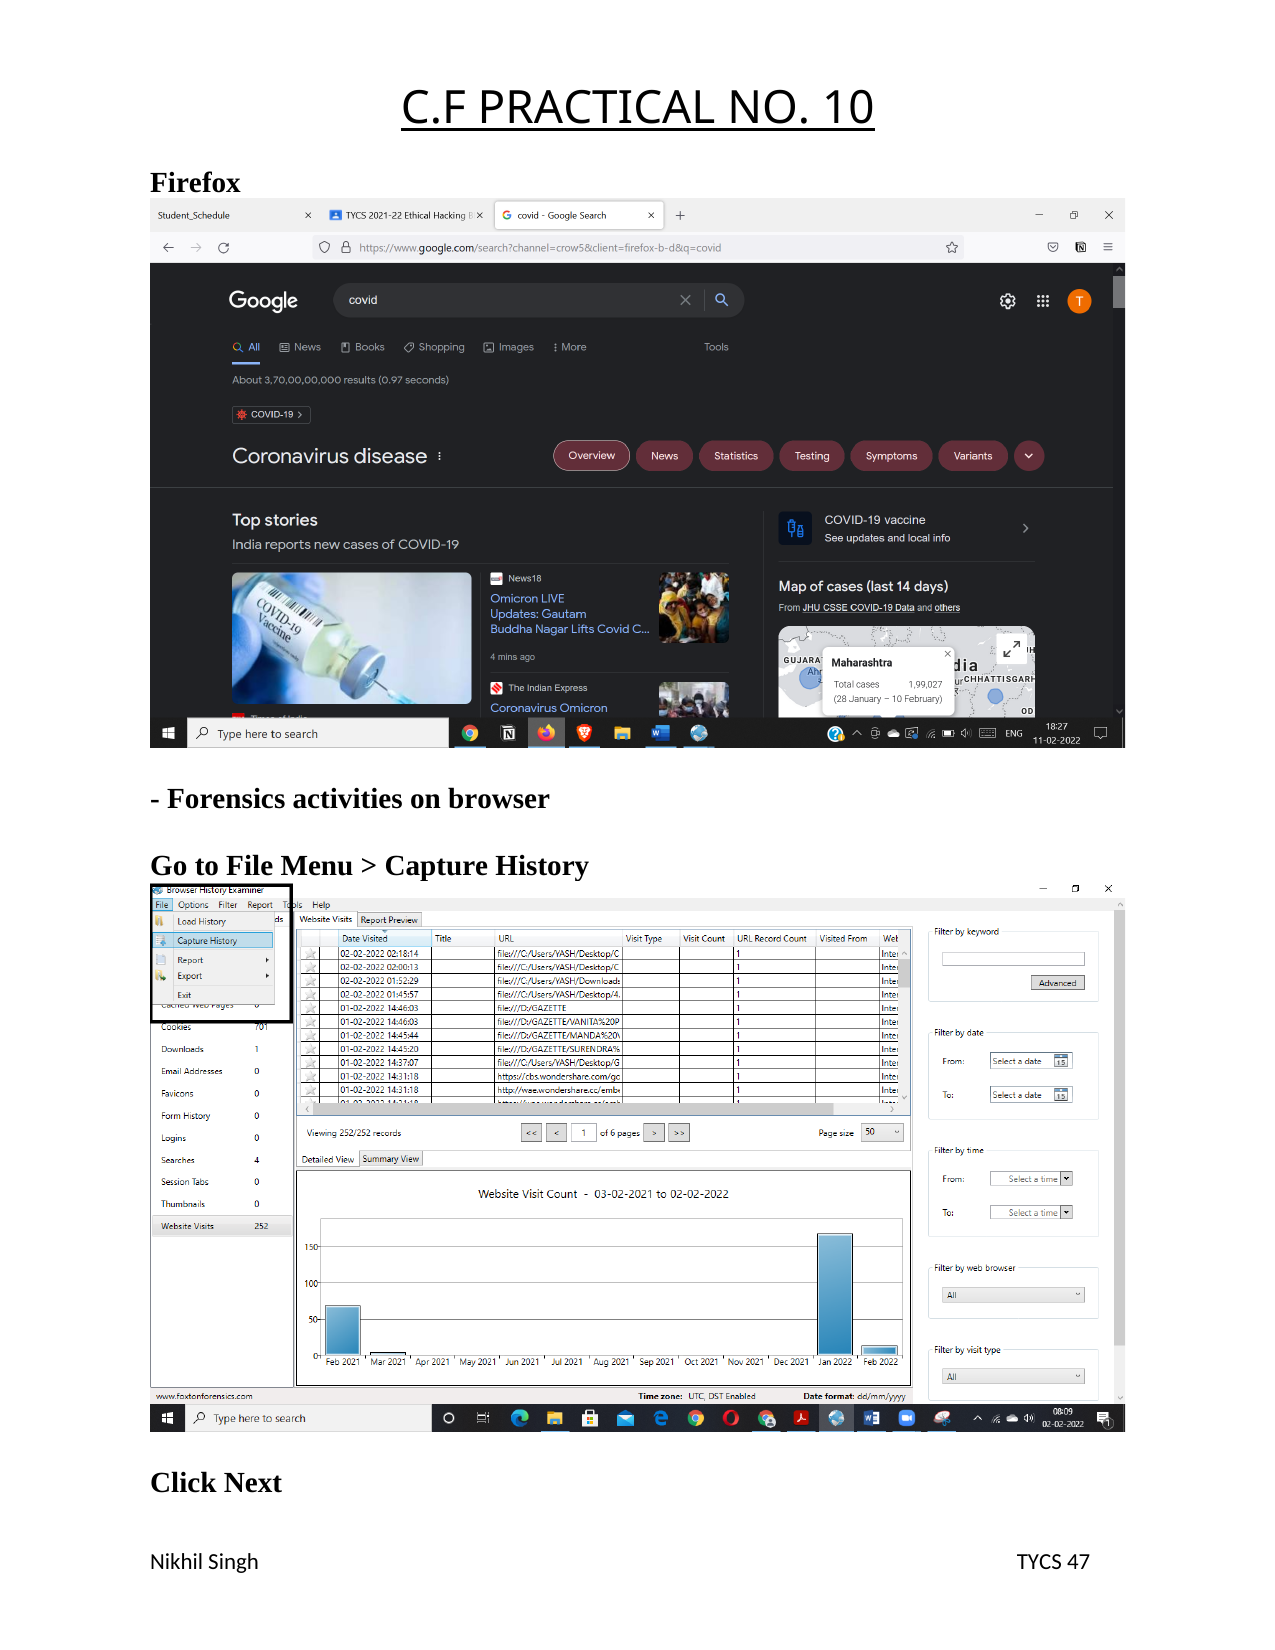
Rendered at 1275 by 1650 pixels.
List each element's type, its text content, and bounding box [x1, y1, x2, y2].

text Go to File Menu > Capture History [150, 848, 1125, 881]
picture [150, 198, 1125, 748]
picture [150, 881, 1125, 1432]
text Firefox [150, 165, 1125, 198]
text - Forensics activities on browser [150, 781, 1125, 814]
text Click Next [150, 1466, 1125, 1499]
